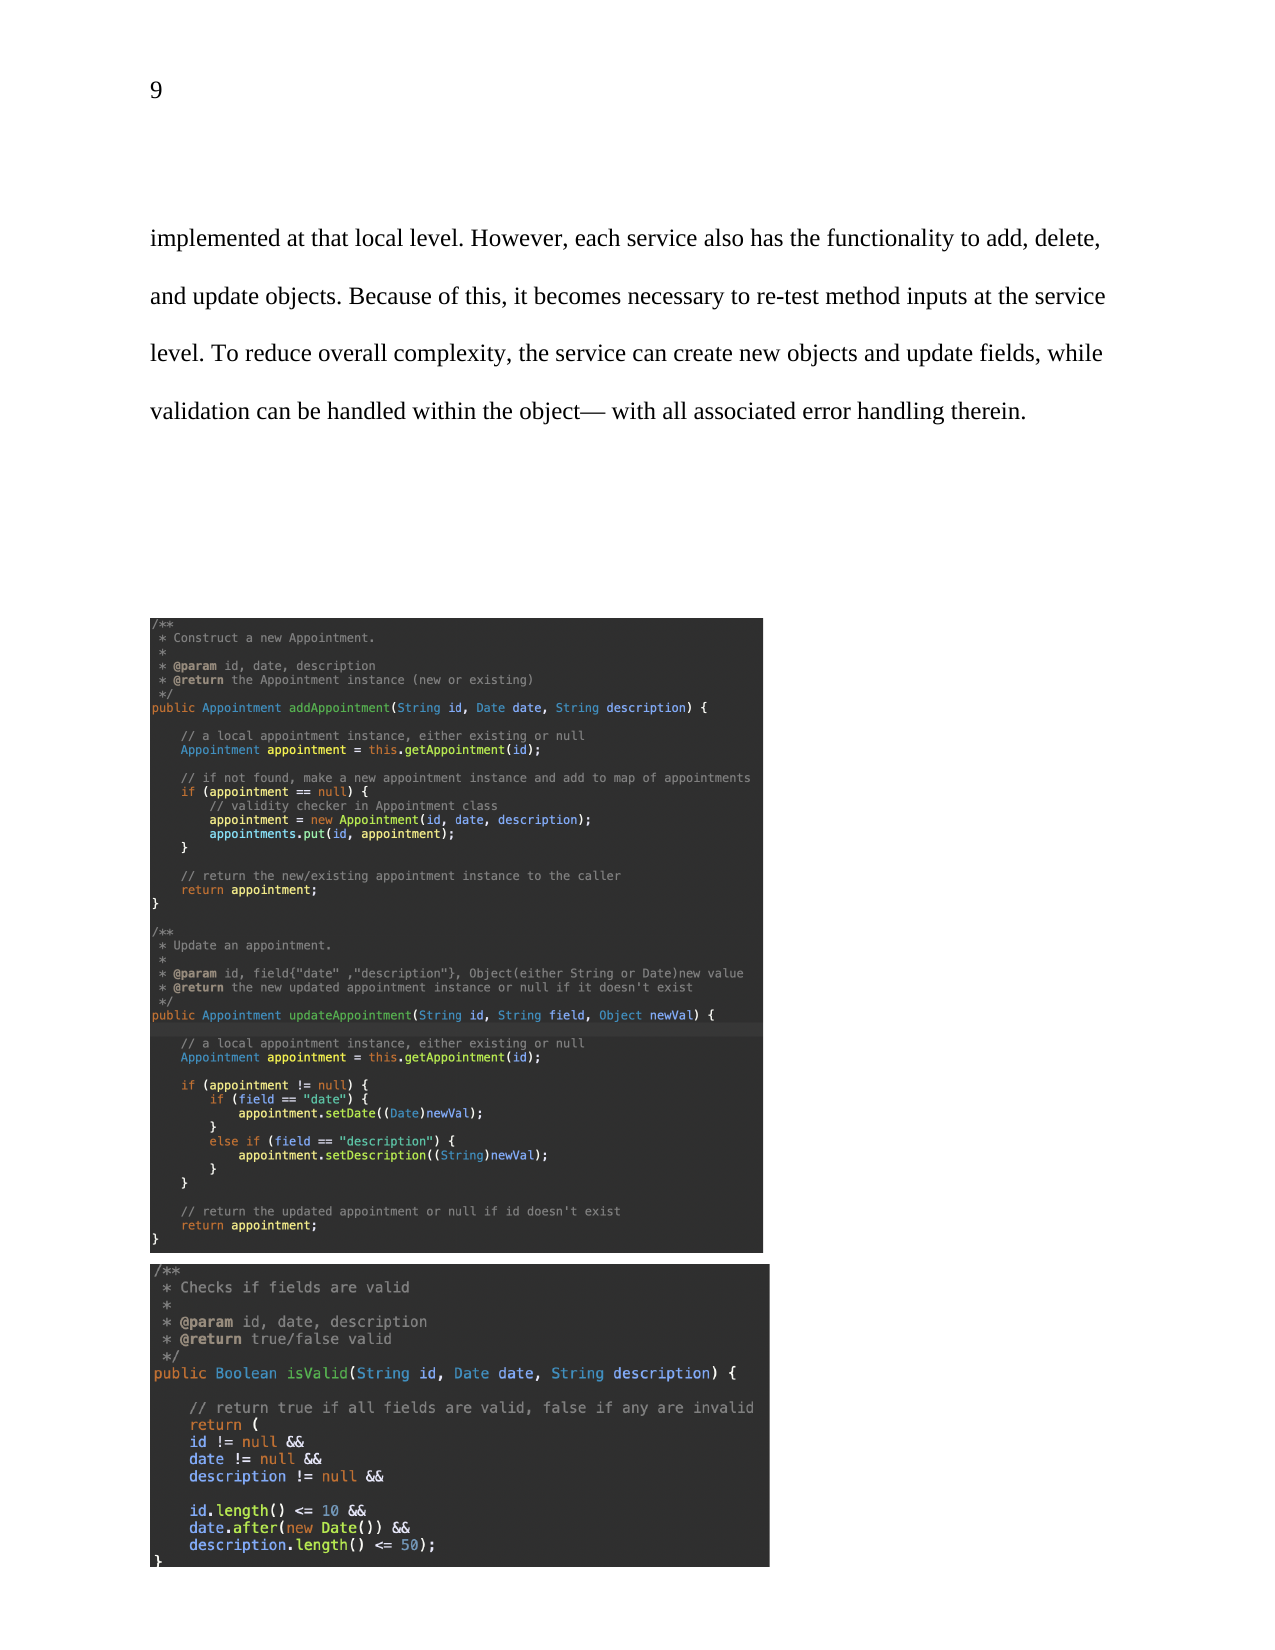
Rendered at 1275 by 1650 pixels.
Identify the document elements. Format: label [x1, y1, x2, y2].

text [150, 223, 1125, 424]
picture [150, 618, 764, 1253]
picture [150, 1264, 770, 1567]
